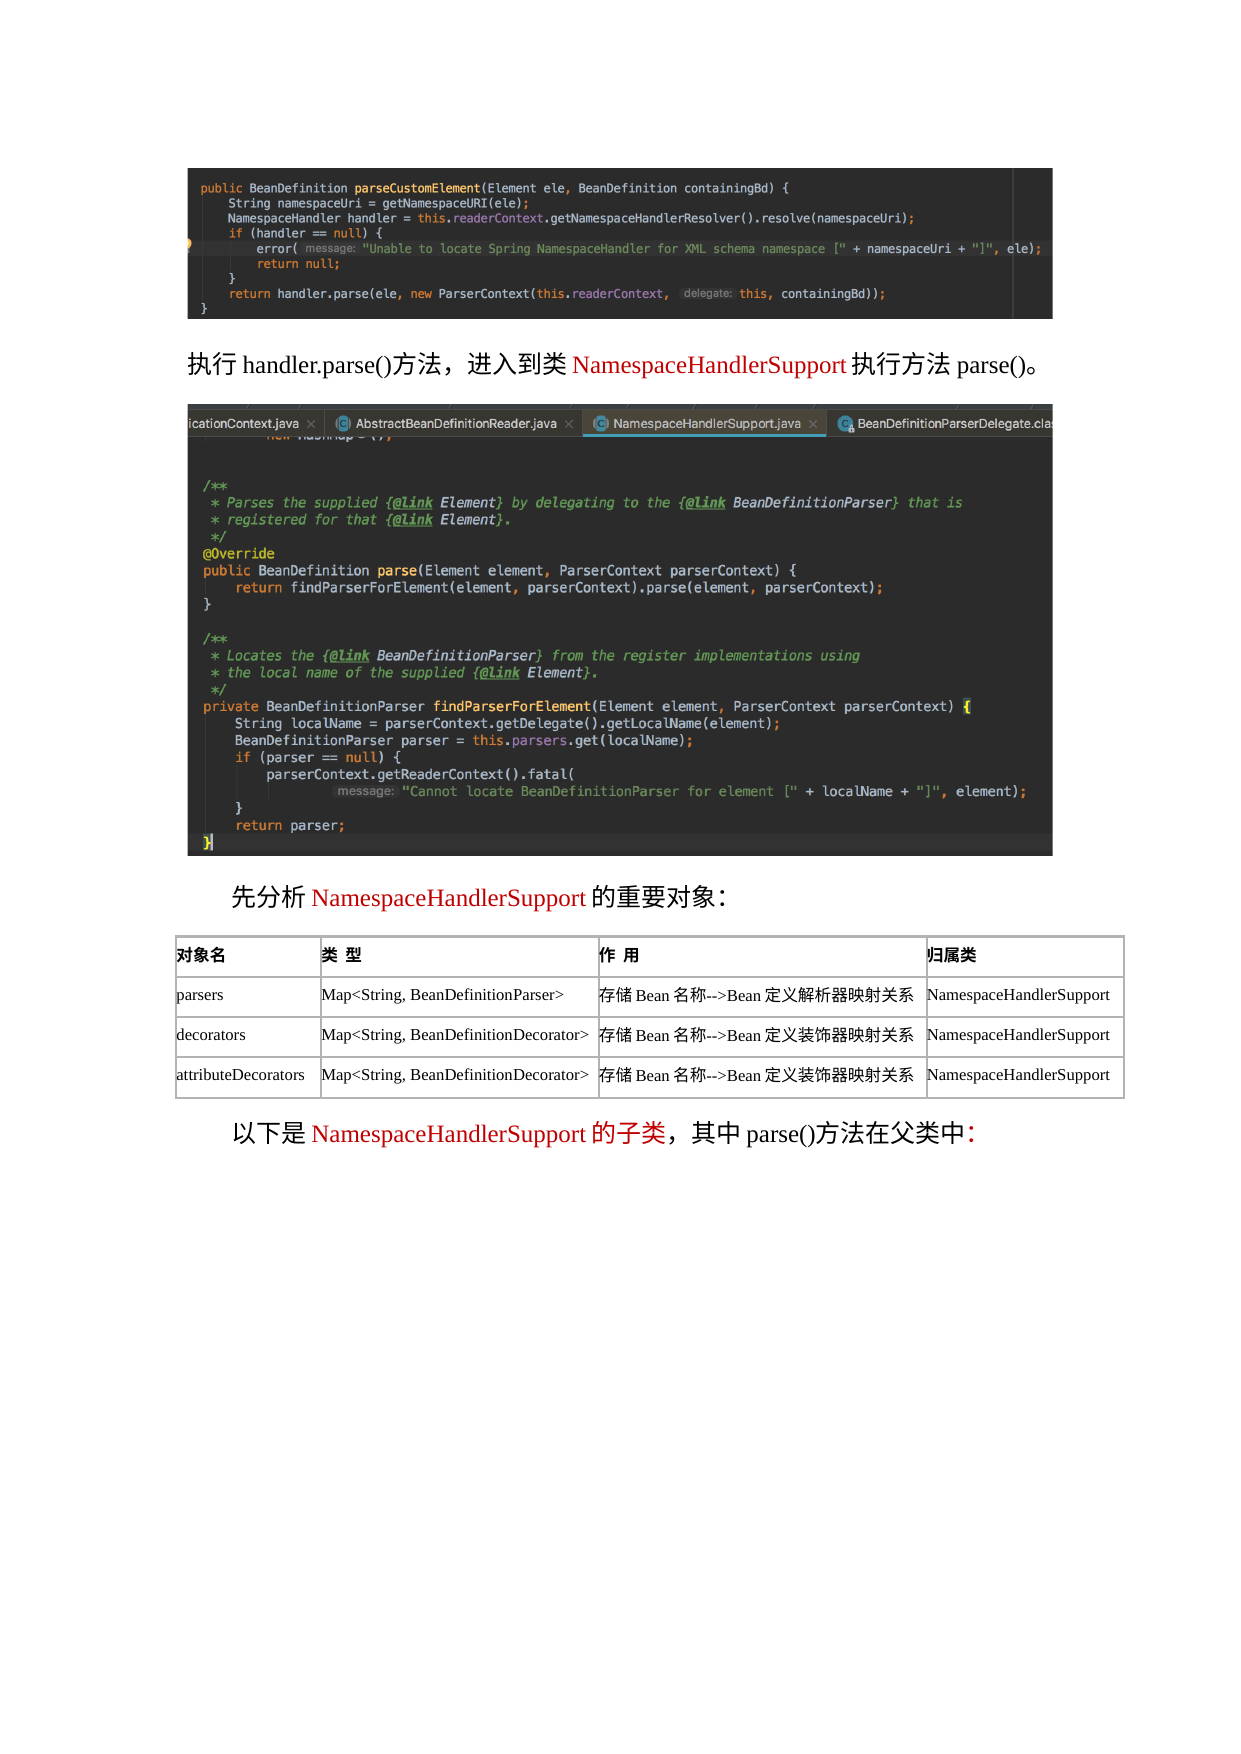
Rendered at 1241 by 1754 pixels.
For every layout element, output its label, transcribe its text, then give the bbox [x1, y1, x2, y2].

table_cell NamespaceHandlerSupport [928, 1058, 1123, 1097]
picture [187, 404, 1053, 856]
table_cell 存储Bean名称-->Bean定义装饰器映射关系 [600, 1058, 926, 1097]
table_cell decorators [177, 1018, 320, 1056]
table_cell Map<String, BeanDefinitionParser> [322, 978, 598, 1016]
table_header 作 用 [600, 938, 926, 976]
text 执行handler.parse()方法，进入到类NamespaceHandlerSupport执行方法parse()。 [187, 330, 1053, 395]
table_cell Map<String, BeanDefinitionDecorator> [322, 1018, 598, 1056]
table_cell attributeDecorators [177, 1058, 320, 1097]
table_cell NamespaceHandlerSupport [928, 1018, 1123, 1056]
text 以下是NamespaceHandlerSupport的子类，其中parse()方法在父类中： [187, 1099, 1053, 1164]
table_cell NamespaceHandlerSupport [928, 978, 1123, 1016]
table_cell parsers [177, 978, 320, 1016]
table_cell 存储Bean名称-->Bean定义装饰器映射关系 [600, 1018, 926, 1056]
table_cell 存储Bean名称-->Bean定义解析器映射关系 [600, 978, 926, 1016]
picture [187, 168, 1053, 319]
table_cell Map<String, BeanDefinitionDecorator> [322, 1058, 598, 1097]
table_header 类 型 [322, 938, 598, 976]
table_header 对象名 [177, 938, 320, 976]
text 先分析NamespaceHandlerSupport的重要对象： [187, 863, 1053, 928]
table_header 归属类 [928, 938, 1123, 976]
